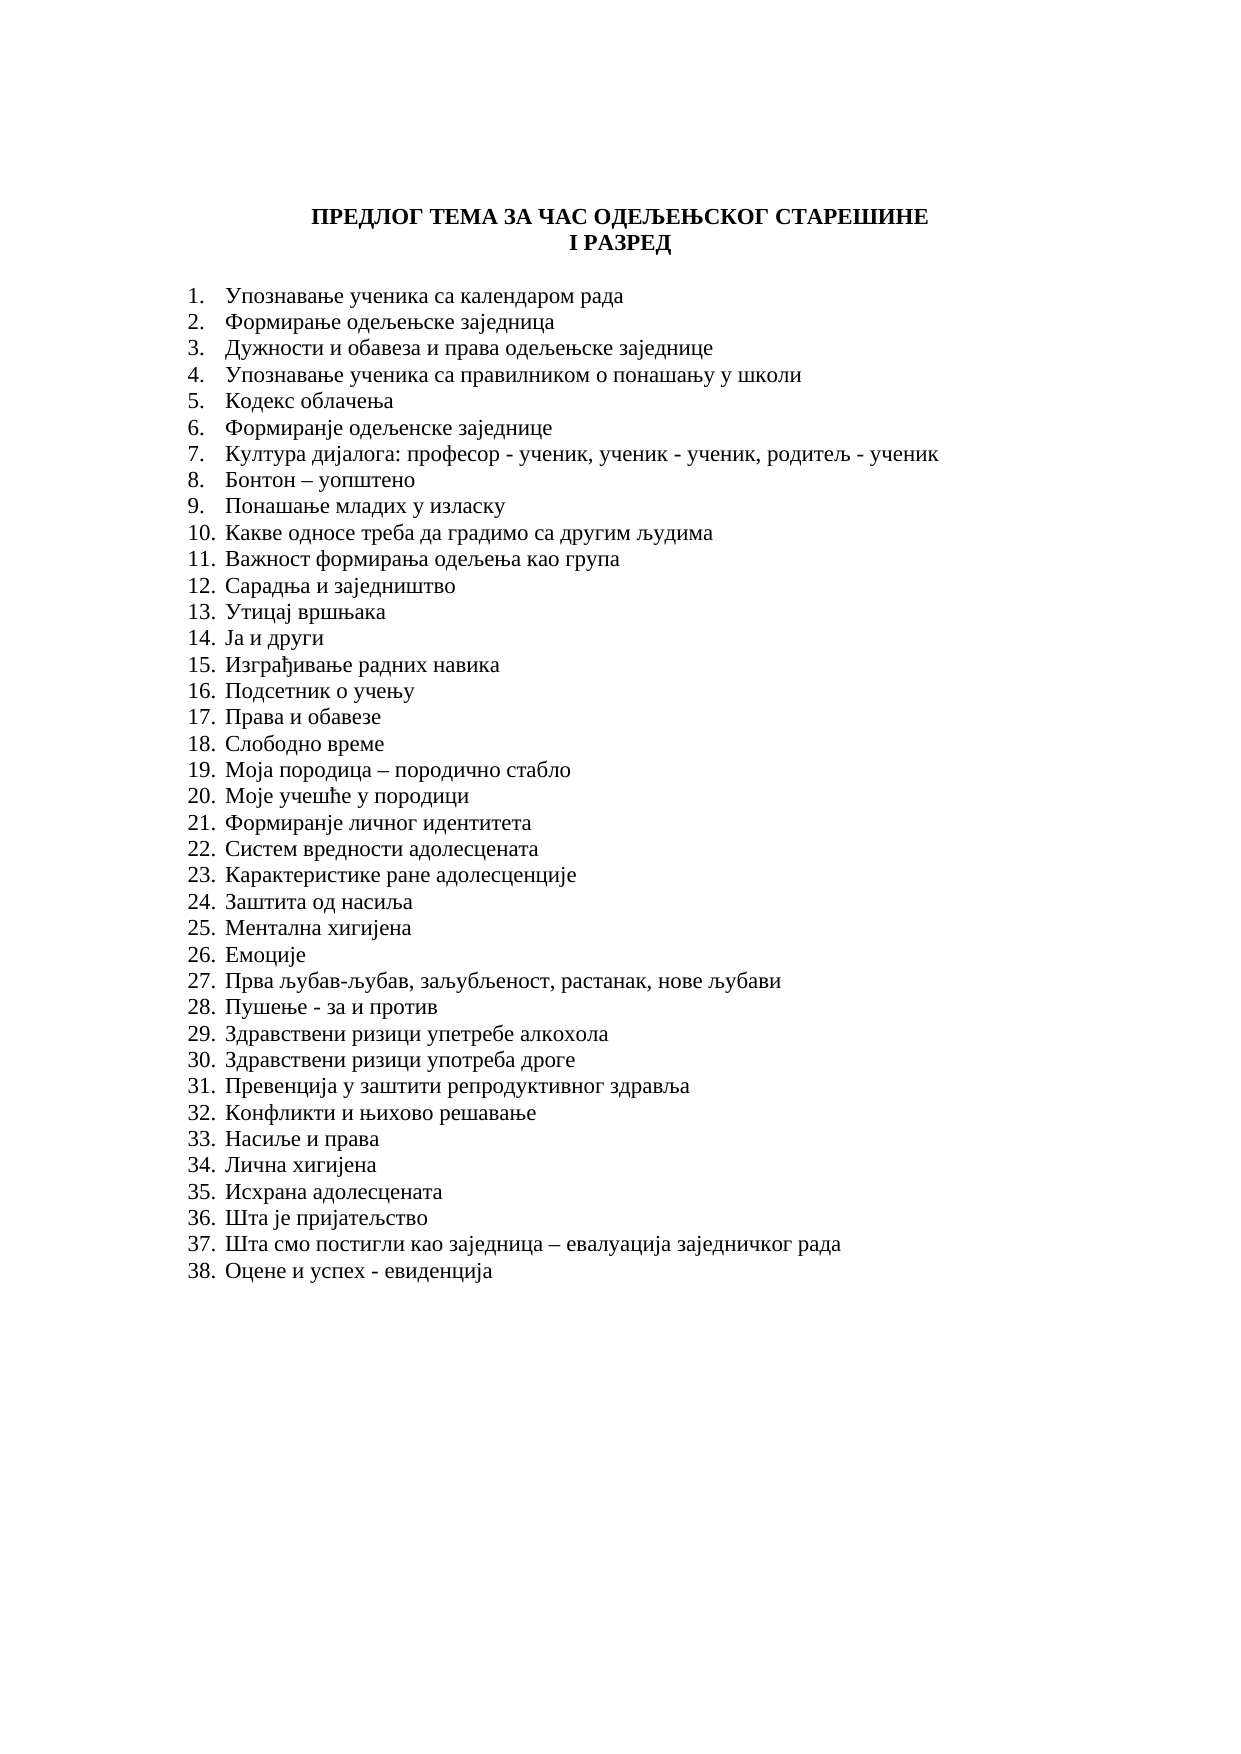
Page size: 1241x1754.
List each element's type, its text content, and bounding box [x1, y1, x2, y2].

list Утицај вршњака [187, 598, 1090, 624]
list Култура дијалога: професор - ученик, ученик - ученик, родитељ - ученик [187, 440, 1090, 466]
list Моје учешће у породици [187, 782, 1090, 809]
list Кодекс облачења [187, 387, 1090, 413]
list Оцене и успех - евиденција [187, 1257, 1090, 1283]
list Заштита од насиља [187, 888, 1090, 914]
list Шта смо постигли као заједница – евалуација заједничког рада [187, 1231, 1090, 1257]
list Формиранје одељенске заједнице [187, 413, 1090, 440]
list Пушење - за и против [187, 993, 1090, 1020]
list Понашање младих у изласку [187, 493, 1090, 519]
list Емоције [187, 941, 1090, 967]
list Конфликти и њихово решавање [187, 1099, 1090, 1125]
list Слободно време [187, 730, 1090, 756]
list Упознавање ученика са правилником о понашању у школи [187, 361, 1090, 387]
list Ја и други [187, 624, 1090, 651]
list Какве односе треба да градимо са другим људима [187, 519, 1090, 545]
list Превенција у заштити репродуктивног здравља [187, 1072, 1090, 1099]
list Изграђивање радних навика [187, 651, 1090, 677]
list Исхрана адолесцената [187, 1178, 1090, 1204]
list Насиље и права [187, 1125, 1090, 1151]
list Систем вредности адолесцената [187, 835, 1090, 862]
list Здравствени ризици упетребе алкохола [187, 1020, 1090, 1046]
list Права и обавезе [187, 703, 1090, 730]
list Сарадња и заједништво [187, 572, 1090, 598]
list Дужности и обавеза и права одељењске заједнице [187, 334, 1090, 361]
text ПРЕДЛОГ ТЕМА ЗА ЧАС ОДЕЉЕЊСКОГ СТАРЕШИНЕ [150, 203, 1090, 229]
list Карактеристике ране адолесценције [187, 862, 1090, 888]
text I РАЗРЕД [150, 229, 1090, 255]
list Важност формирања одељења као група [187, 545, 1090, 572]
list Лична хигијена [187, 1151, 1090, 1178]
list Формирање одељењске заједница [187, 308, 1090, 334]
list Бонтон – уопштено [187, 466, 1090, 493]
list Шта је пријатељство [187, 1204, 1090, 1231]
list Моја породица – породично стабло [187, 756, 1090, 782]
list Упознавање ученика са календаром рада [187, 282, 1090, 308]
list Ментална хигијена [187, 914, 1090, 941]
list Подсетник о учењу [187, 677, 1090, 703]
list Формиранје личног идентитета [187, 809, 1090, 835]
list Здравствени ризици употреба дроге [187, 1046, 1090, 1072]
list Прва љубав-љубав, заљубљеност, растанак, нове љубави [187, 967, 1090, 993]
